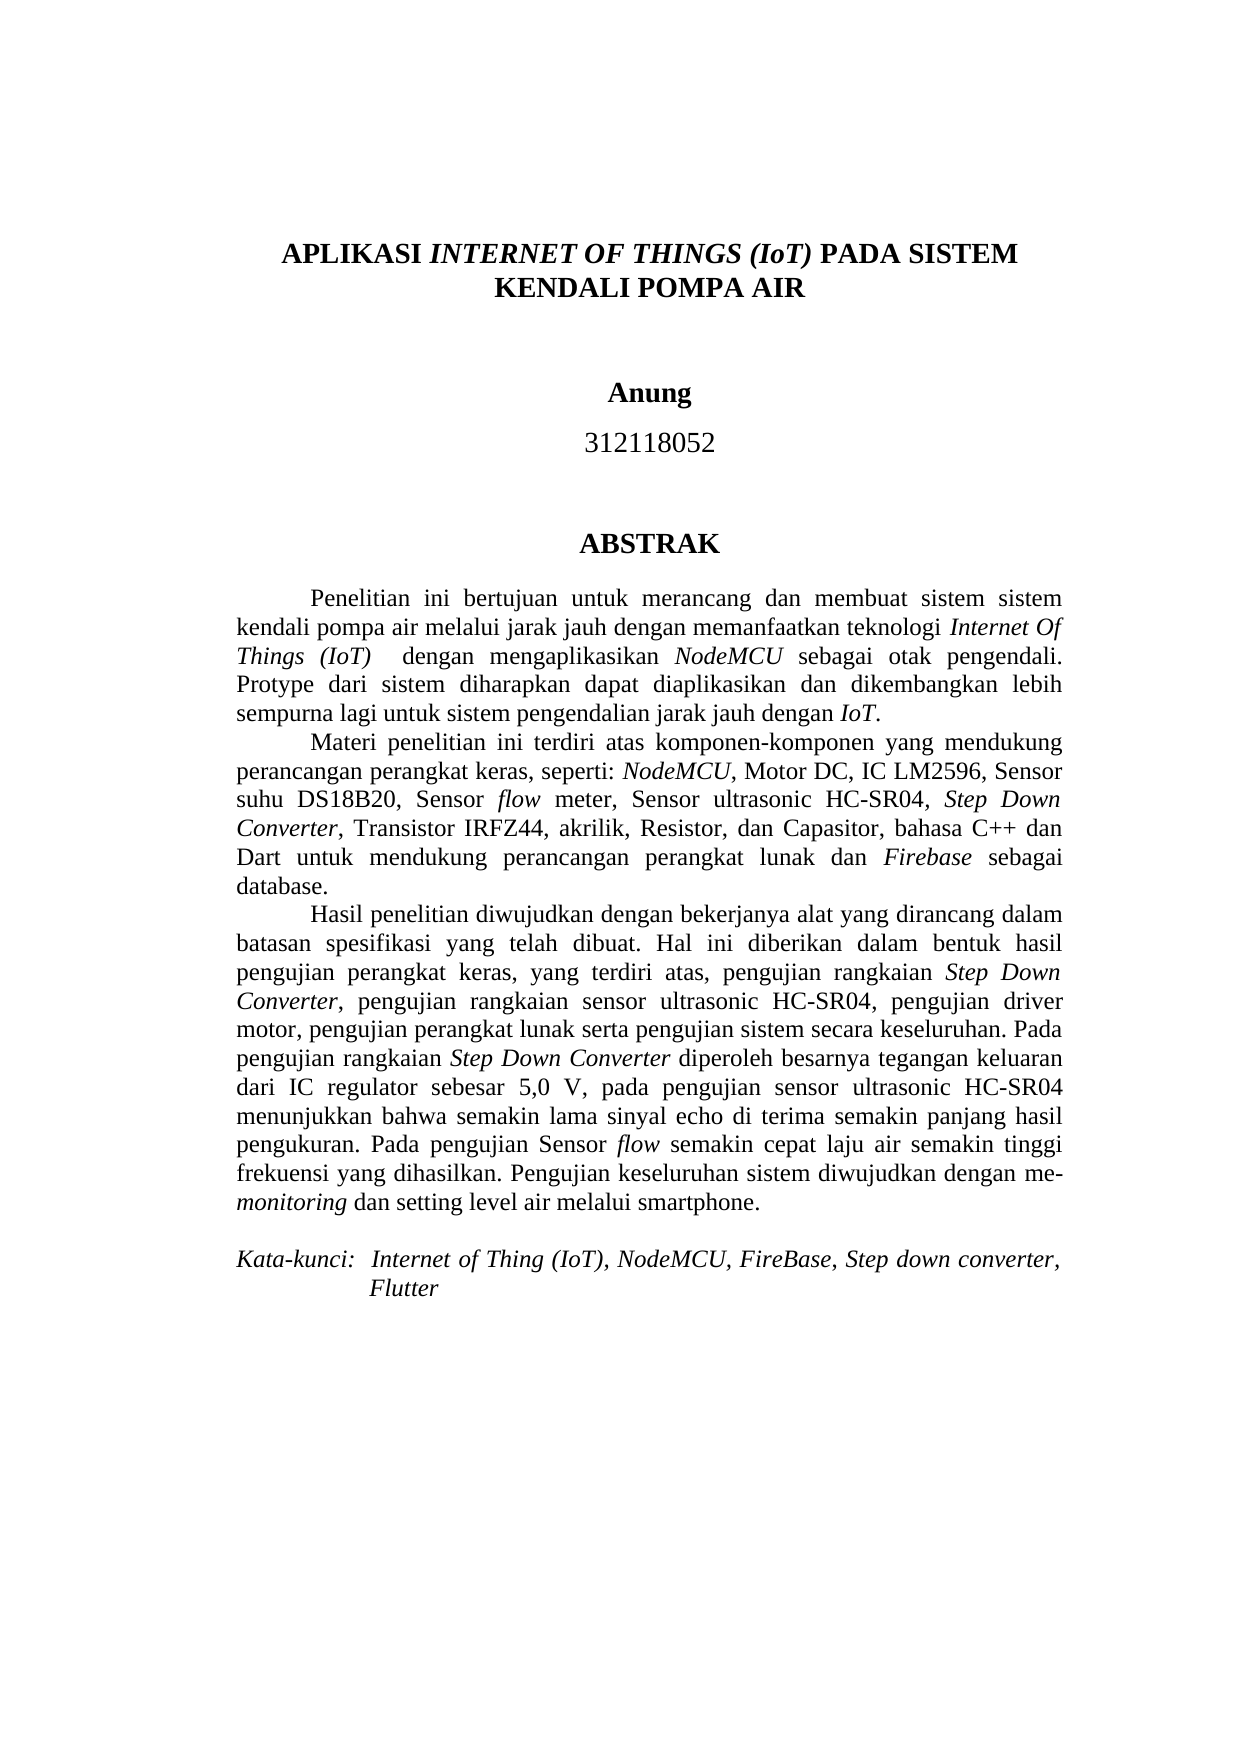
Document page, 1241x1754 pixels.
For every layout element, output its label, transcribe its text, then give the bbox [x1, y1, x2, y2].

text Penelitian ini bertujuan untuk merancang dan membuat sistem sistem kendali pompa air melalui jarak jauh dengan memanfaatkan teknologi Internet Of Things (IoT) dengan mengaplikasikan NodeMCU sebagai otak pengendali. Protype dari sistem diharapkan dapat diaplikasikan dan dikembangkan lebih sempurna lagi untuk sistem pengendalian jarak jauh dengan IoT. [236, 583, 1063, 727]
text Anung [236, 375, 1063, 409]
text APLIKASI INTERNET OF THINGS (IoT) PADA SISTEM KENDALI POMPA AIR [236, 236, 1063, 303]
subtitle ABSTRAK [236, 527, 1063, 560]
text Kata-kunci: Internet of Thing (IoT), NodeMCU, FireBase, Step down converter, Flutter [236, 1244, 1063, 1302]
text 312118052 [236, 426, 1063, 459]
text Materi penelitian ini terdiri atas komponen-komponen yang mendukung perancangan perangkat keras, seperti: NodeMCU, Motor DC, IC LM2596, Sensor suhu DS18B20, Sensor flow meter, Sensor ultrasonic HC-SR04, Step Down Converter, Transistor IRFZ44, akrilik, Resistor, dan Capasitor, bahasa C++ dan Dart untuk mendukung perancangan perangkat lunak dan Firebase sebagai database. [236, 727, 1063, 899]
text Hasil penelitian diwujudkan dengan bekerjanya alat yang dirancang dalam batasan spesifikasi yang telah dibuat. Hal ini diberikan dalam bentuk hasil pengujian perangkat keras, yang terdiri atas, pengujian rangkaian Step Down Converter, pengujian rangkaian sensor ultrasonic HC-SR04, pengujian driver motor, pengujian perangkat lunak serta pengujian sistem secara keseluruhan. Pada pengujian rangkaian Step Down Converter diperoleh besarnya tegangan keluaran dari IC regulator sebesar 5,0 V, pada pengujian sensor ultrasonic HC-SR04 menunjukkan bahwa semakin lama sinyal echo di terima semakin panjang hasil pengukuran. Pada pengujian Sensor flow semakin cepat laju air semakin tinggi frekuensi yang dihasilkan. Pengujian keseluruhan sistem diwujudkan dengan me-monitoring dan setting level air melalui smartphone. [236, 899, 1063, 1216]
